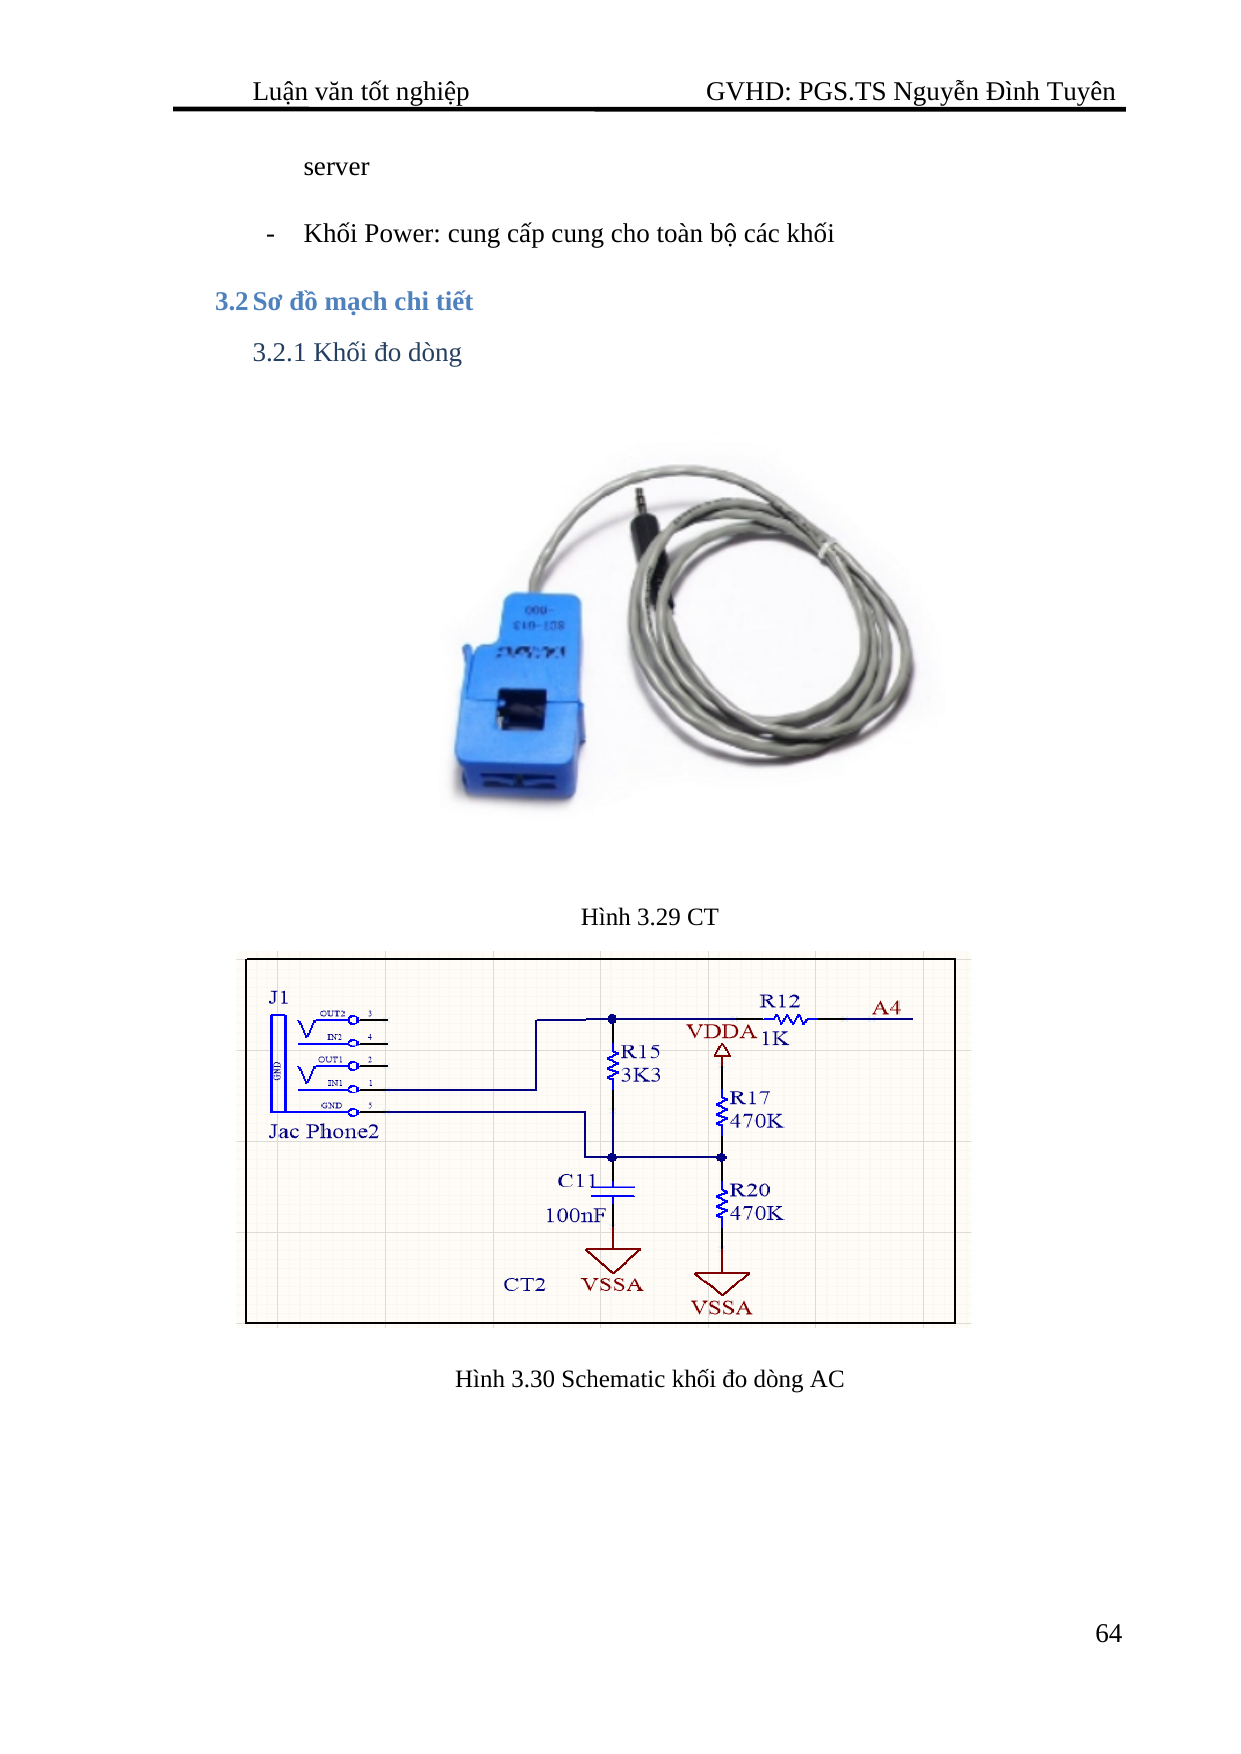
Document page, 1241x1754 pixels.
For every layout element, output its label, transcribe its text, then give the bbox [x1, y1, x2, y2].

list Khối Power: cung cấp cung cho toàn bộ các khối [266, 217, 1122, 249]
subtitle Sơ đồ mạch chi tiết [215, 285, 1122, 316]
picture [236, 951, 972, 1328]
subtitle 3.2.1 Khối đo dòng [252, 336, 1122, 367]
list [266, 150, 1122, 181]
picture [381, 395, 977, 866]
